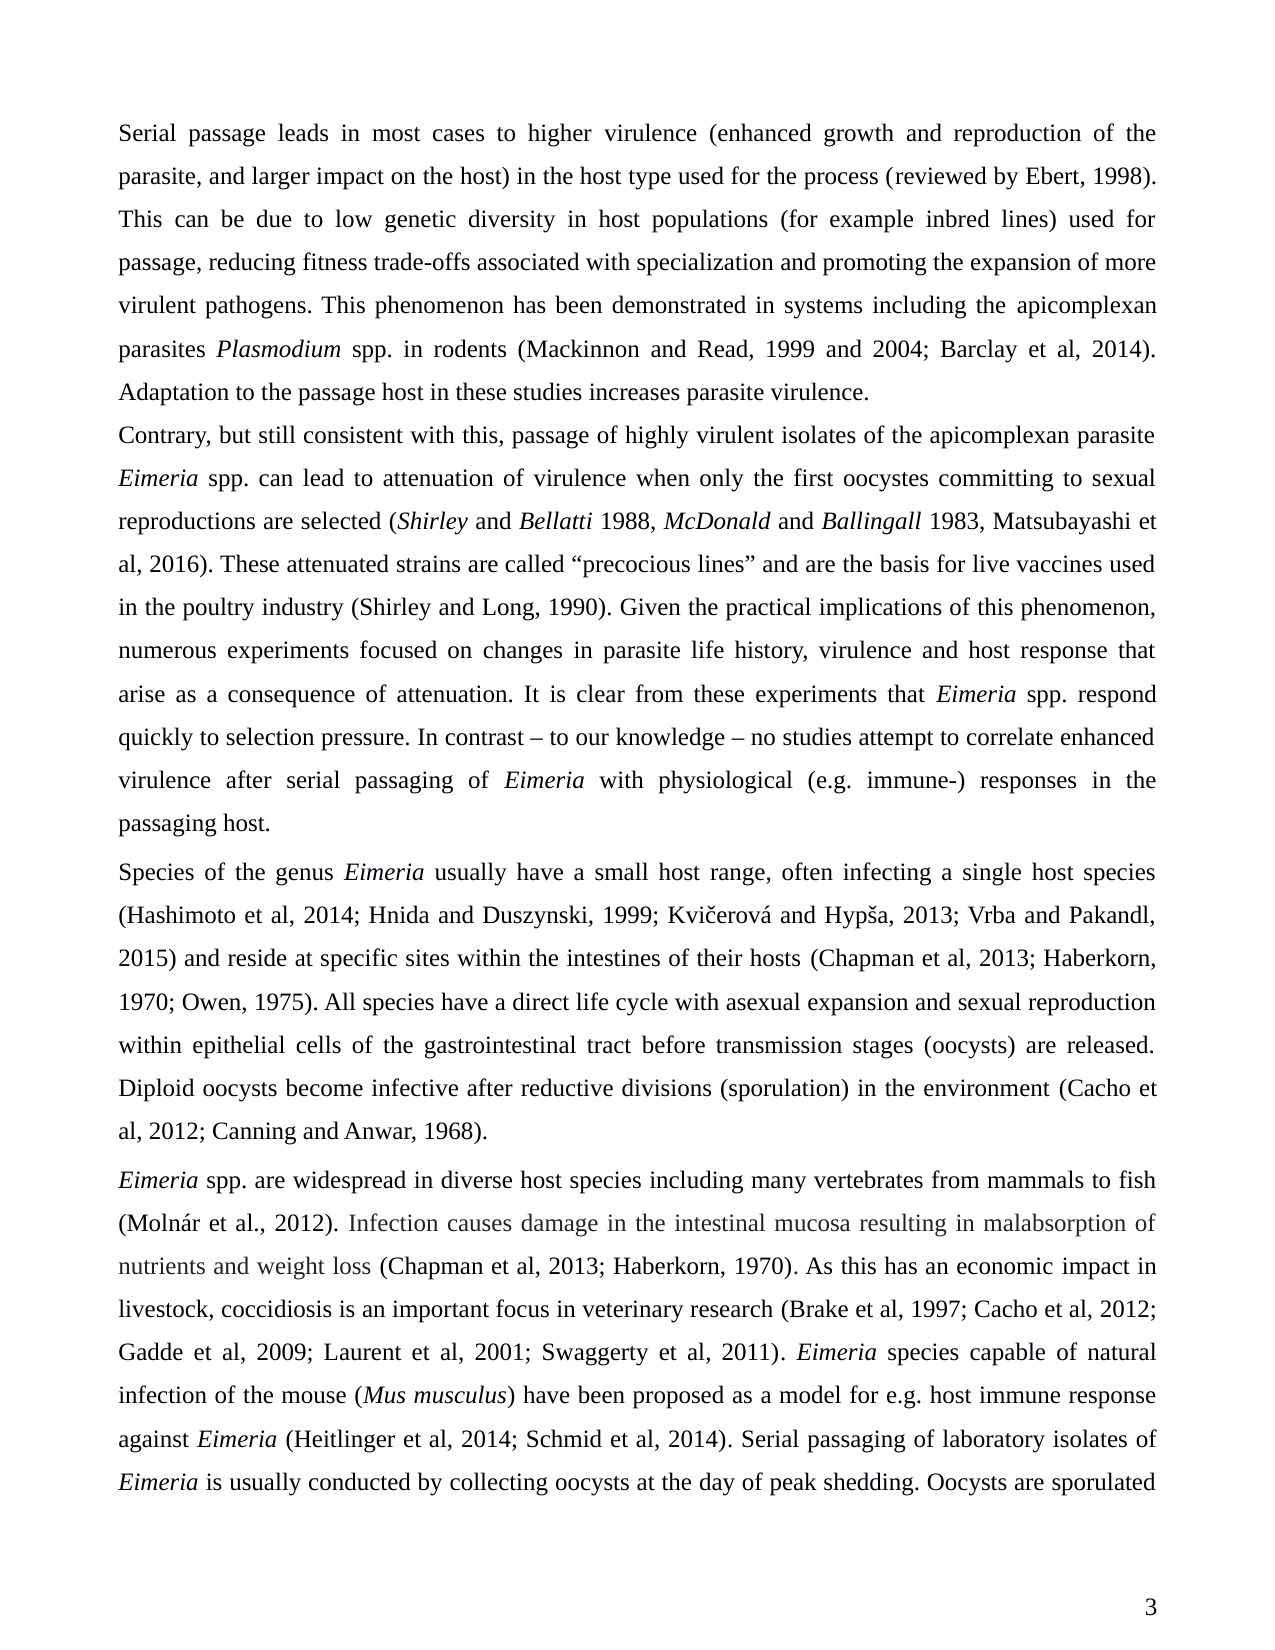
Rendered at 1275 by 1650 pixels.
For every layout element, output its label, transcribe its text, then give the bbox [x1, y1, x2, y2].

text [118, 1165, 1157, 1496]
text Contrary, but still consistent with this, passage of highly virulent isolates of the apicomplexan parasite Eimeria spp. can lead to attenuation of virulence when only the first oocystes committing to sexual reproductions are selected (Shirley and Bellatti 1988, McDonald and Ballingall 1983, Matsubayashi et al, 2016). These attenuated strains are called “precocious lines” and are the basis for live vaccines used in the poultry industry (Shirley and Long, 1990). Given the practical implications of this phenomenon, numerous experiments focused on changes in parasite life history, virulence and host response that arise as a consequence of attenuation. It is clear from these experiments that Eimeria spp. respond quickly to selection pressure. In contrast – to our knowledge – no studies attempt to correlate enhanced virulence after serial passaging of Eimeria with physiological (e.g. immune-) responses in the passaging host. [118, 420, 1157, 837]
text Species of the genus Eimeria usually have a small host range, often infecting a single host species (Hashimoto et al, 2014; Hnida and Duszynski, 1999; Kvičerová and Hypša, 2013; Vrba and Pakandl, 2015) and reside at specific sites within the intestines of their hosts (Chapman et al, 2013; Haberkorn, 1970; Owen, 1975). All species have a direct life cycle with asexual expansion and sexual reproduction within epithelial cells of the gastrointestinal tract before transmission stages (oocysts) are released. Diploid oocysts become infective after reductive divisions (sporulation) in the environment (Cacho et al, 2012; Canning and Anwar, 1968). [118, 857, 1157, 1145]
text Serial passage leads in most cases to higher virulence (enhanced growth and reproduction of the parasite, and larger impact on the host) in the host type used for the process (reviewed by Ebert, 1998). This can be due to low genetic diversity in host populations (for example inbred lines) used for passage, reducing fitness trade-offs associated with specialization and promoting the expansion of more virulent pathogens. This phenomenon has been demonstrated in systems including the apicomplexan parasites Plasmodium spp. in rodents (Mackinnon and Read, 1999 and ‎2004; Barclay et al, 2014). Adaptation to the passage host in these studies increases parasite virulence. [118, 118, 1157, 406]
